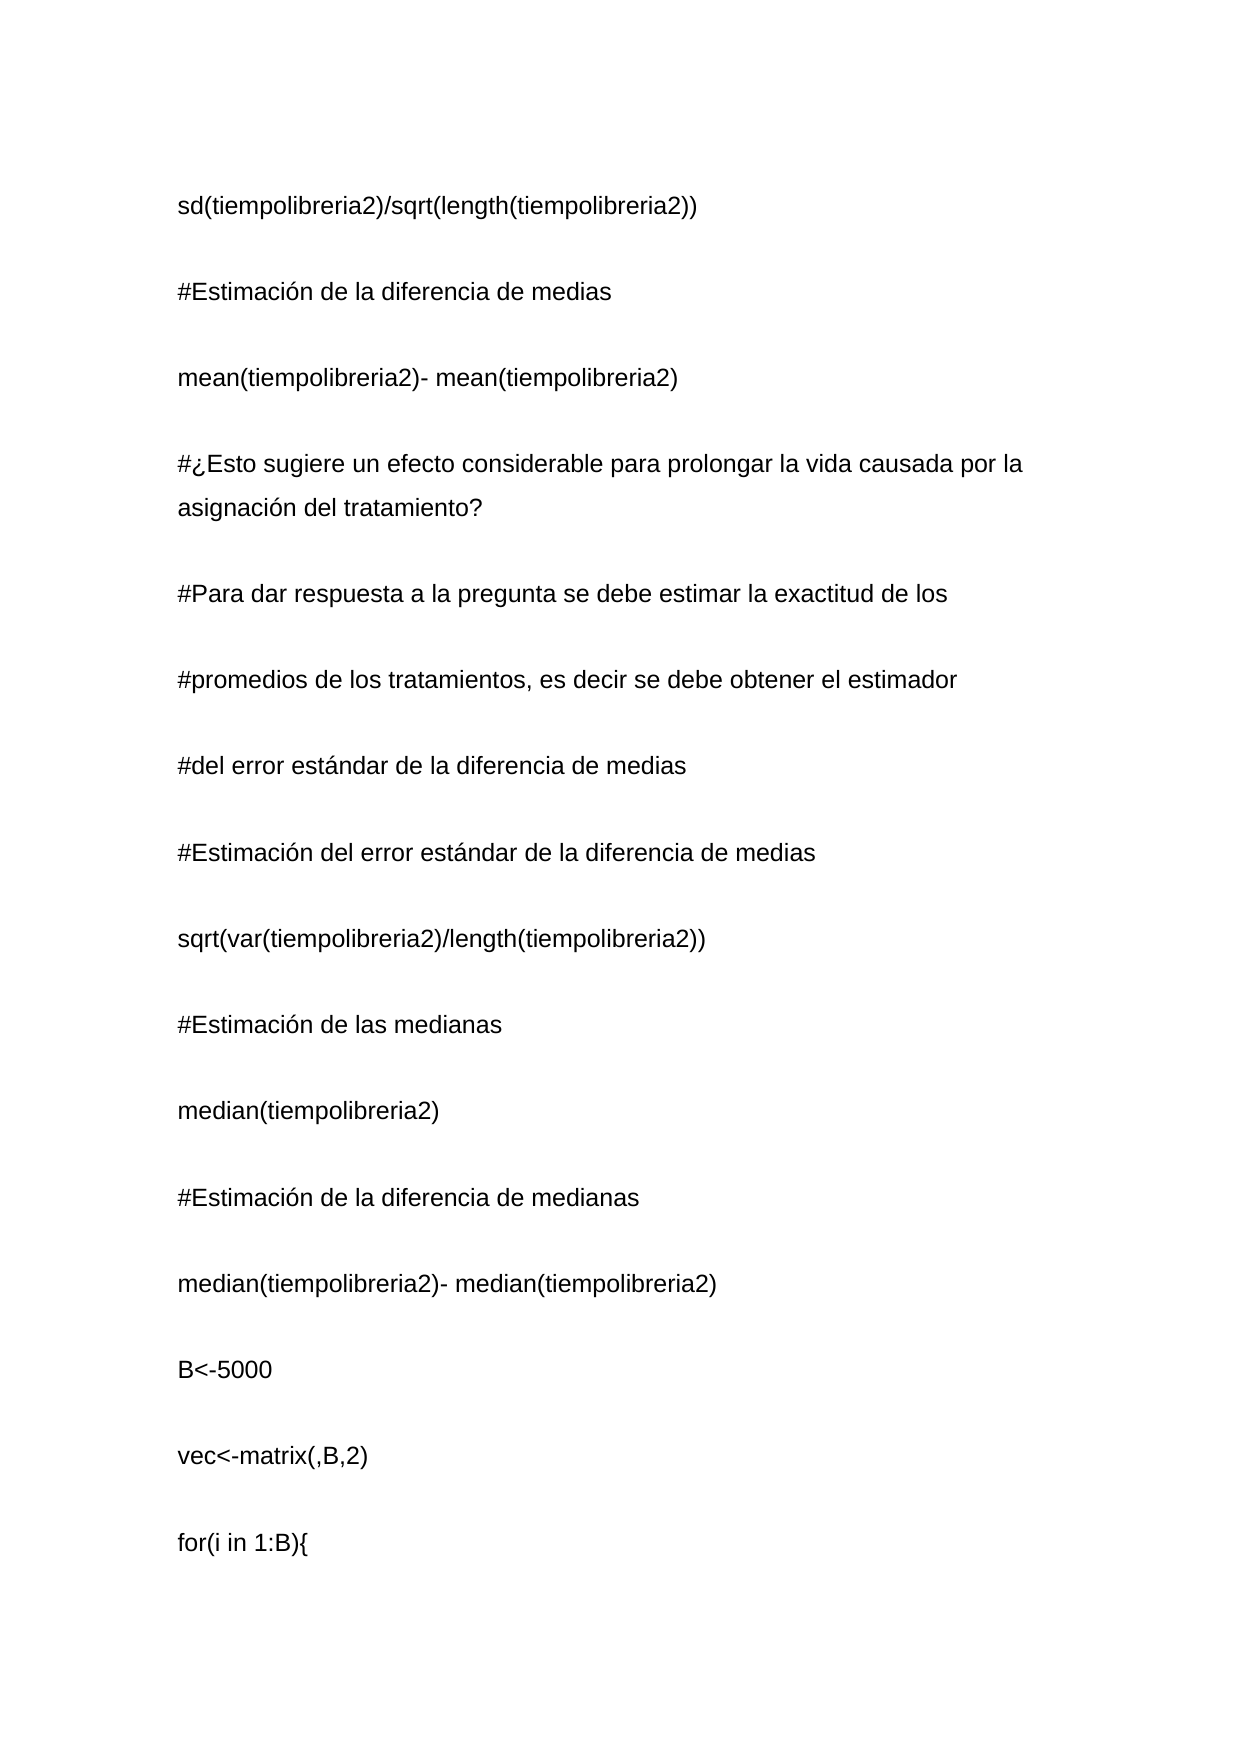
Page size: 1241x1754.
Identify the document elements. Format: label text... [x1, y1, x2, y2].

text #del error estándar de la diferencia de medias [177, 751, 1063, 780]
text sd(tiempolibreria2)/sqrt(length(tiempolibreria2)) [177, 191, 1063, 219]
text B<-5000 [177, 1355, 1063, 1384]
text #Estimación de la diferencia de medianas [177, 1183, 1063, 1211]
text #Estimación de la diferencia de medias [177, 277, 1063, 306]
text vec<-matrix(,B,2) [177, 1441, 1063, 1470]
text #Para dar respuesta a la pregunta se debe estimar la exactitud de los [177, 579, 1063, 608]
text for(i in 1:B){ [177, 1528, 1063, 1556]
text sqrt(var(tiempolibreria2)/length(tiempolibreria2)) [177, 924, 1063, 953]
text median(tiempolibreria2) [177, 1096, 1063, 1125]
text median(tiempolibreria2)- median(tiempolibreria2) [177, 1269, 1063, 1298]
text #promedios de los tratamientos, es decir se debe obtener el estimador [177, 665, 1063, 694]
text mean(tiempolibreria2)- mean(tiempolibreria2) [177, 363, 1063, 392]
text #Estimación del error estándar de la diferencia de medias [177, 838, 1063, 866]
text #Estimación de las medianas [177, 1010, 1063, 1039]
text #¿Esto sugiere un efecto considerable para prolongar la vida causada por la asignación del tratamiento? [177, 449, 1063, 521]
